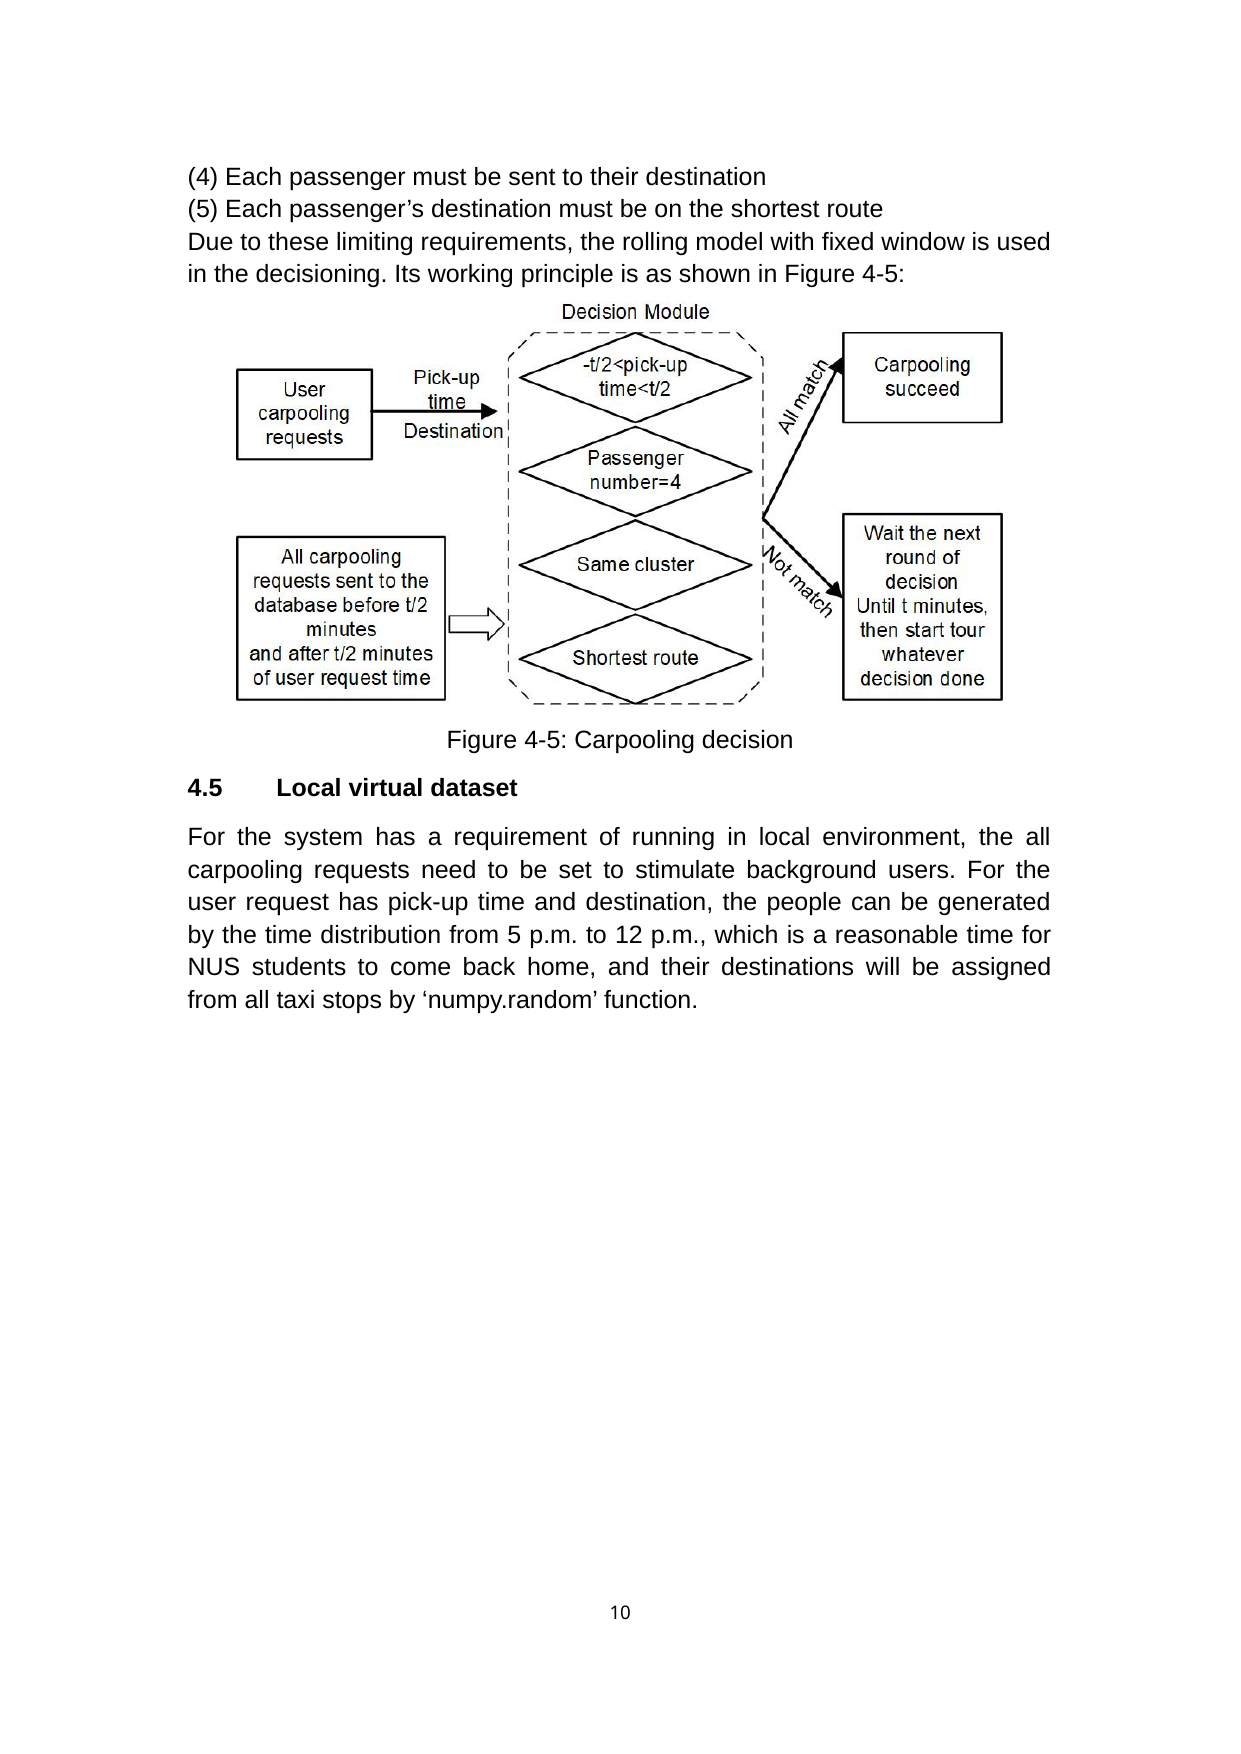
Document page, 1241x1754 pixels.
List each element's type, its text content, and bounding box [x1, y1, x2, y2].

list Each passenger must be sent to their destination [187, 160, 1053, 192]
title Local virtual dataset [187, 771, 1053, 804]
text Figure 4-5: Carpooling decision [187, 723, 1053, 755]
picture [236, 295, 1005, 705]
list Each passenger’s destination must be on the shortest route [187, 192, 1053, 225]
text For the system has a requirement of running in local environment, the all carpooling requests need to be set to stimulate background users. For the user request has pick-up time and destination, the people can be generated by the time distribution from 5 p.m. to 12 p.m., which is a reasonable time for NUS students to come back home, and their destinations will be assigned from all taxi stops by ‘numpy.random’ function. [187, 820, 1053, 1015]
text Due to these limiting requirements, the rolling model with fixed window is used in the decisioning. Its working principle is as shown in Figure 4-5: [187, 225, 1053, 290]
